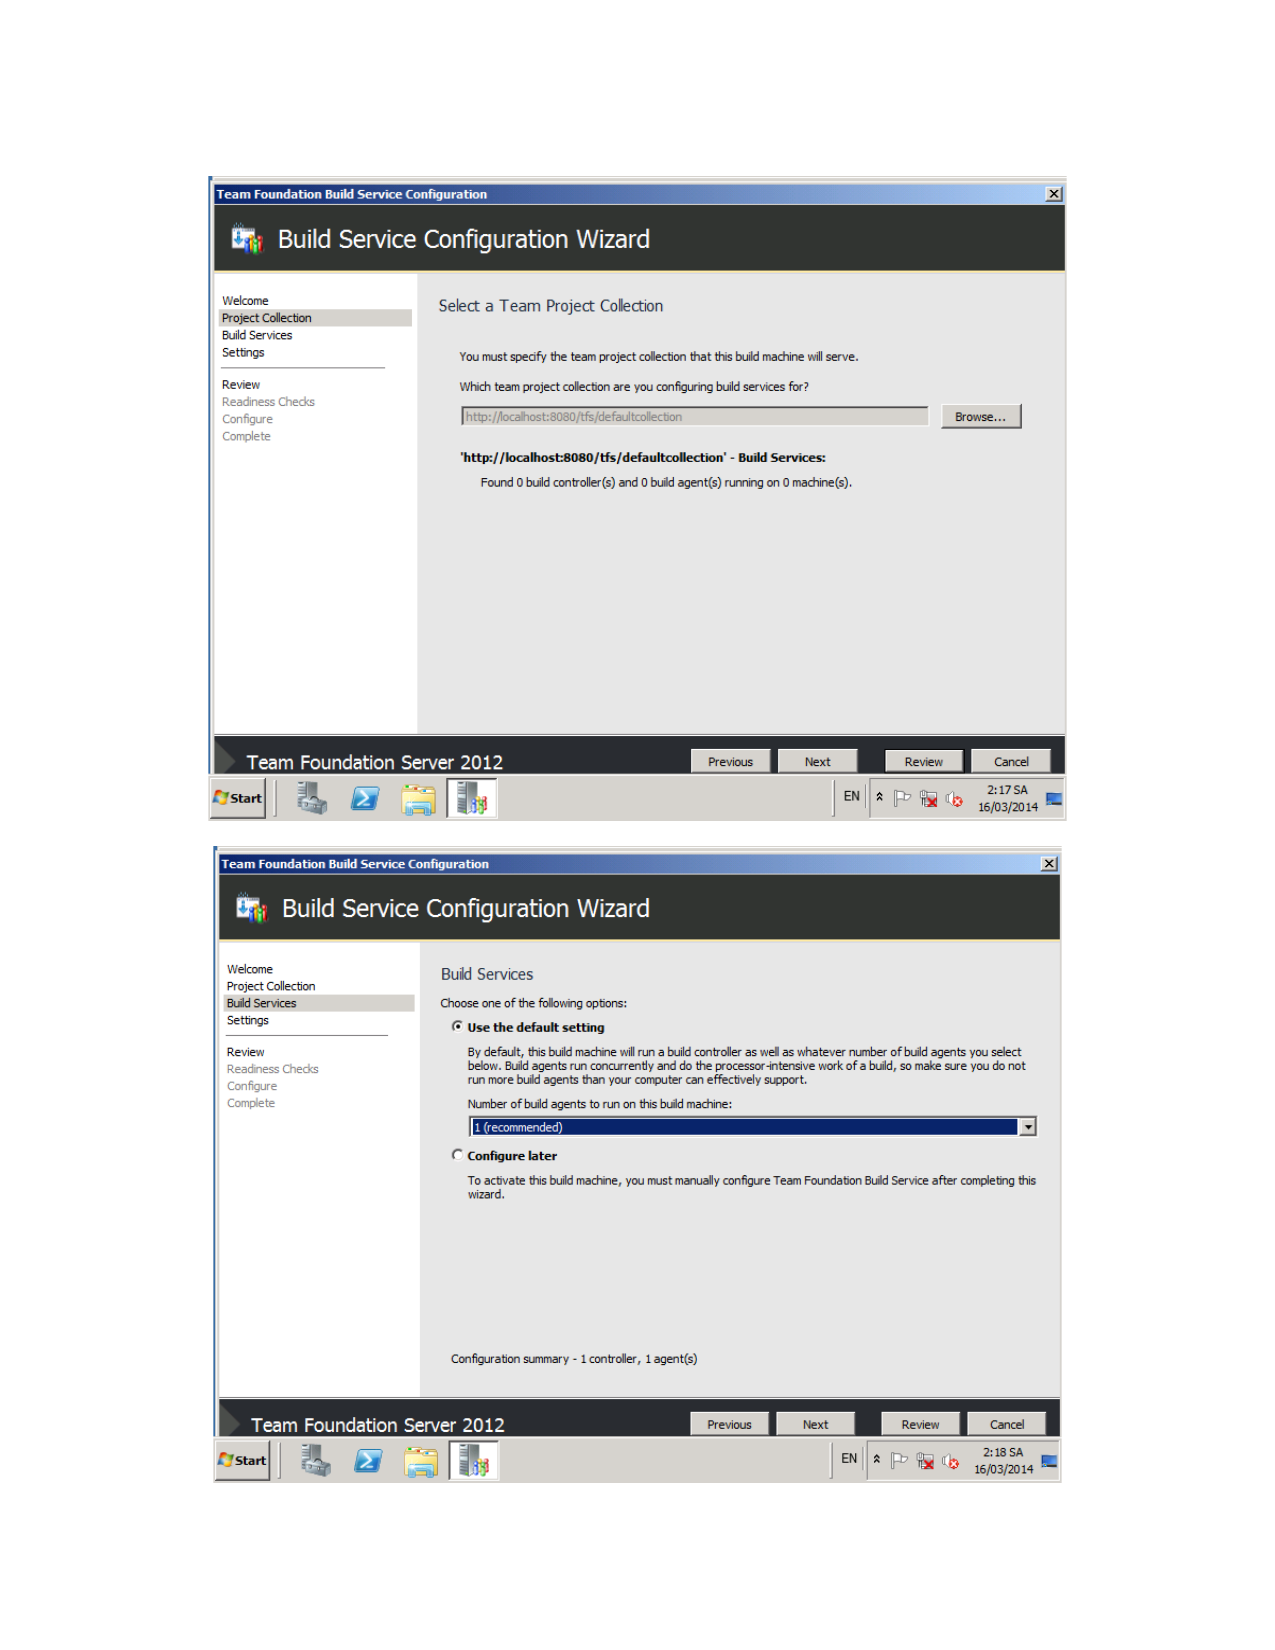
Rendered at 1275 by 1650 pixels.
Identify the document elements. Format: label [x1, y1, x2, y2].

picture [208, 176, 1067, 821]
picture [213, 846, 1062, 1483]
